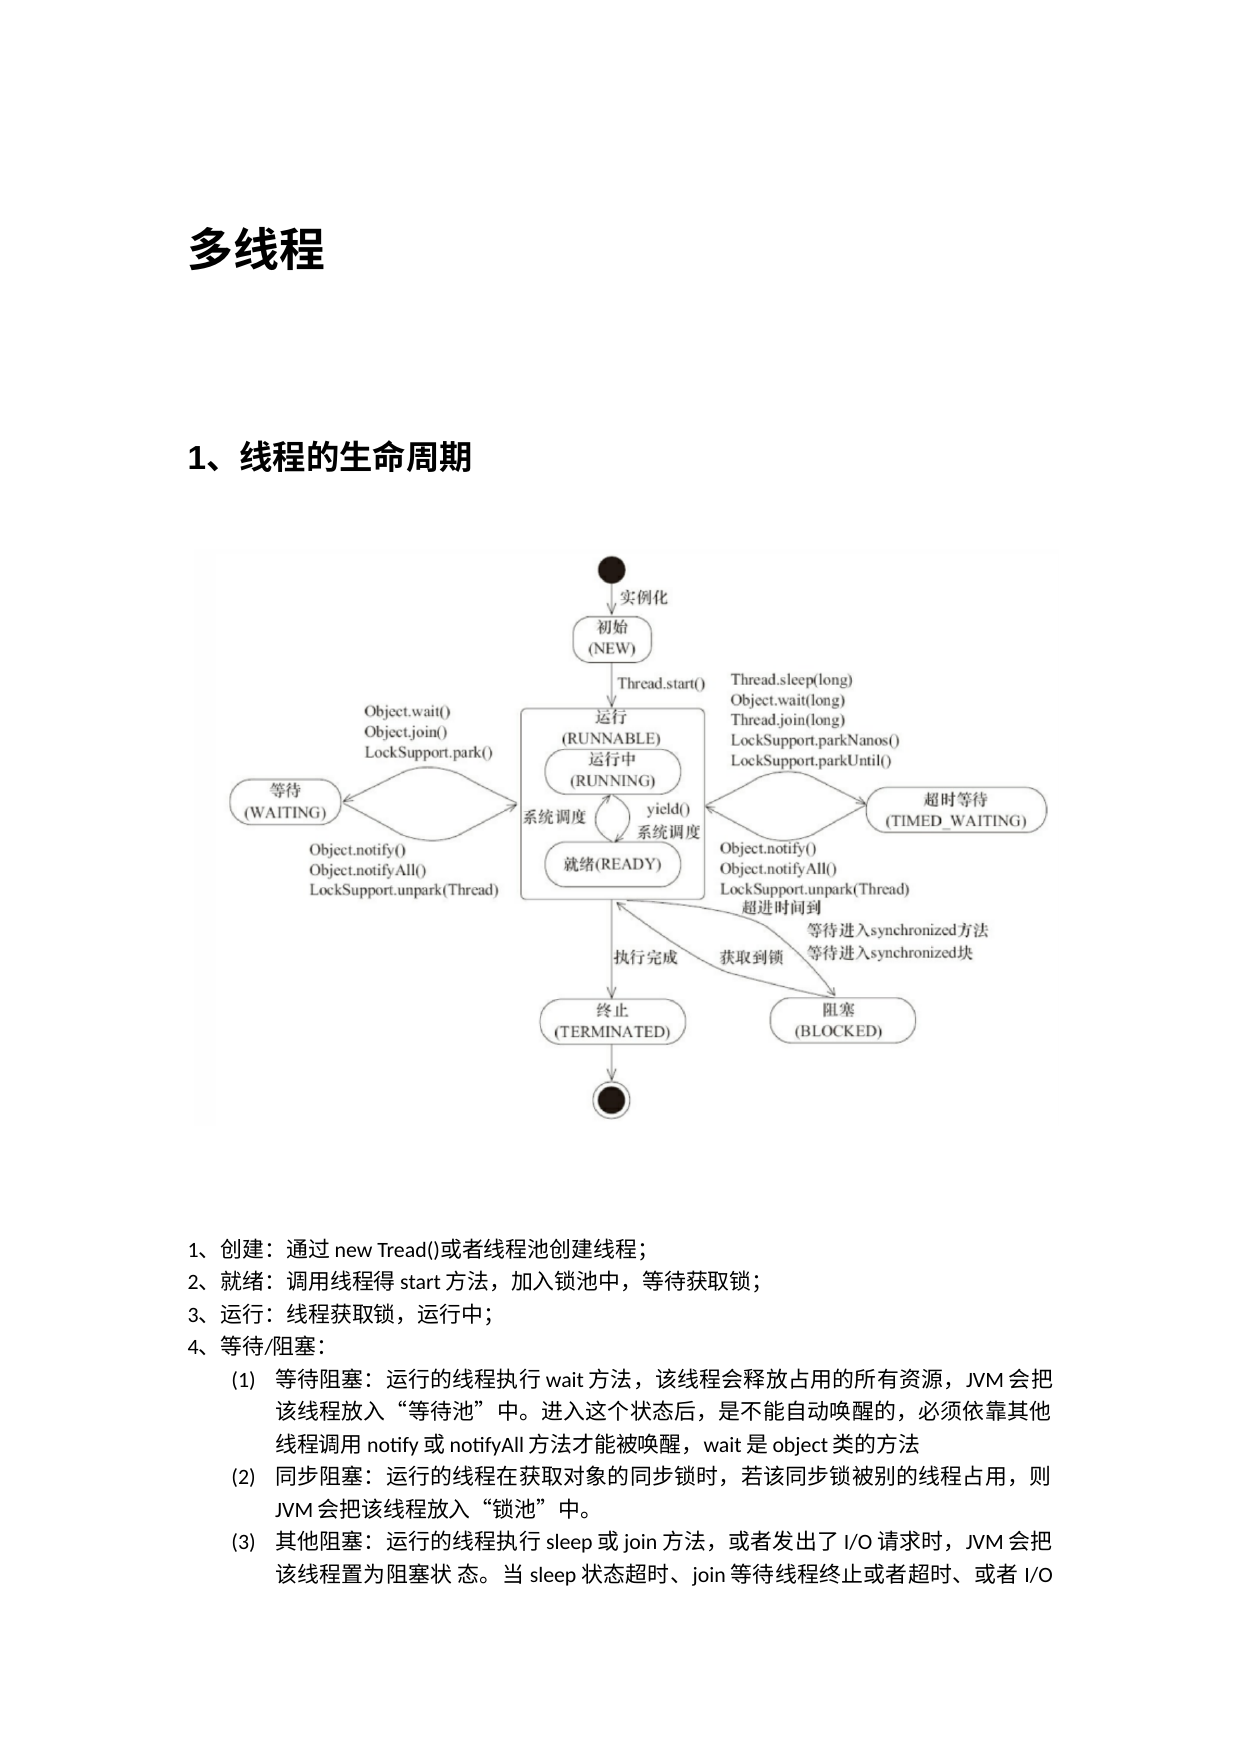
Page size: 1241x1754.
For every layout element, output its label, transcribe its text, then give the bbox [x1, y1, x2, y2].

list 等待阻塞：运行的线程执行wait方法，该线程会释放占用的所有资源，JVM会把该线程放入“等待池”中。进入这个状态后，是不能自动唤醒的，必须依靠其他线程调用notify或notifyAll方法才能被唤醒，wait是object类的方法 [231, 1361, 1053, 1459]
list 等待/阻塞： [187, 1329, 1053, 1361]
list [231, 1524, 1053, 1589]
subtitle 1、线程的生命周期 [187, 422, 1053, 487]
picture [194, 549, 1059, 1126]
list 就绪：调用线程得start方法，加入锁池中，等待获取锁； [187, 1264, 1053, 1296]
list 创建：通过new Tread()或者线程池创建线程； [187, 1231, 1053, 1264]
list 运行：线程获取锁，运行中； [187, 1296, 1053, 1329]
list 同步阻塞：运行的线程在获取对象的同步锁时，若该同步锁被别的线程占用，则JVM会把该线程放入“锁池”中。 [231, 1459, 1053, 1524]
subtitle 多线程 [187, 197, 1053, 295]
